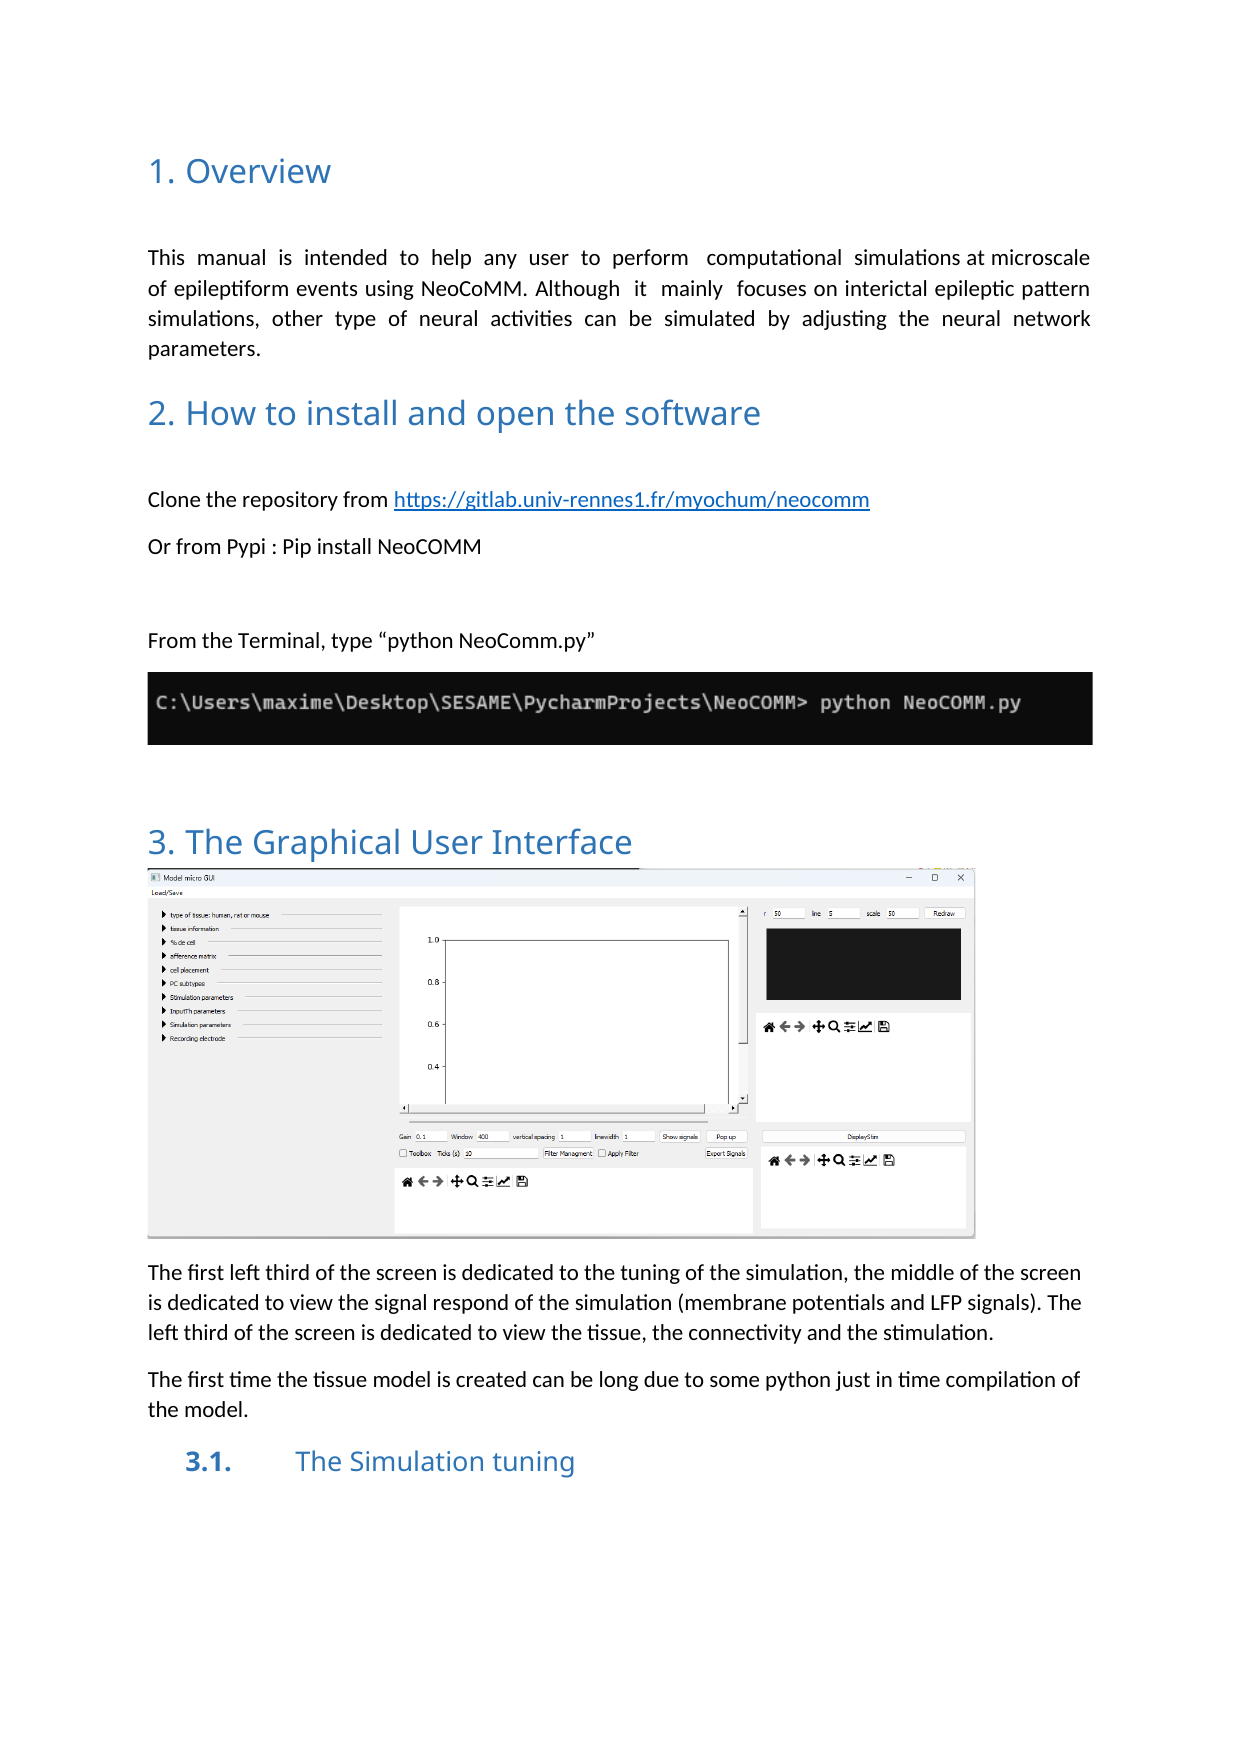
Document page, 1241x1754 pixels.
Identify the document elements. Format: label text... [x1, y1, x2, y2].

subtitle The Graphical User Interface [148, 819, 1093, 864]
text Or from Pypi : Pip install NeoCOMM [148, 532, 1093, 560]
text The first left third of the screen is dedicated to the tuning of the simulation, the middle of the screen is dedicated to view the signal respond of the simulation (membrane potentials and LFP signals). The left third of the screen is dedicated to view the tissue, the connectivity and the stimulation. [148, 1258, 1093, 1346]
picture [147, 672, 1093, 745]
text This manual is intended to help any user to perform computational simulations at microscale of epileptiform events using NeoCoMM. Although it mainly focuses on interictal epileptic pattern simulations, other type of neural activities can be simulated by adjusting the neural network parameters. [148, 243, 1093, 362]
text From the Terminal, type “python NeoComm.py” [148, 626, 1093, 654]
subtitle How to install and open the software [148, 389, 1093, 435]
subtitle The Simulation tuning [185, 1442, 1093, 1479]
text The first time the tissue model is created can be long due to some python just in time compilation of the model. [148, 1365, 1093, 1423]
picture [147, 868, 976, 1239]
subtitle Overview [148, 148, 1093, 193]
text Clone the repository from https://gitlab.univ-rennes1.fr/myochum/neocomm [148, 485, 1093, 513]
